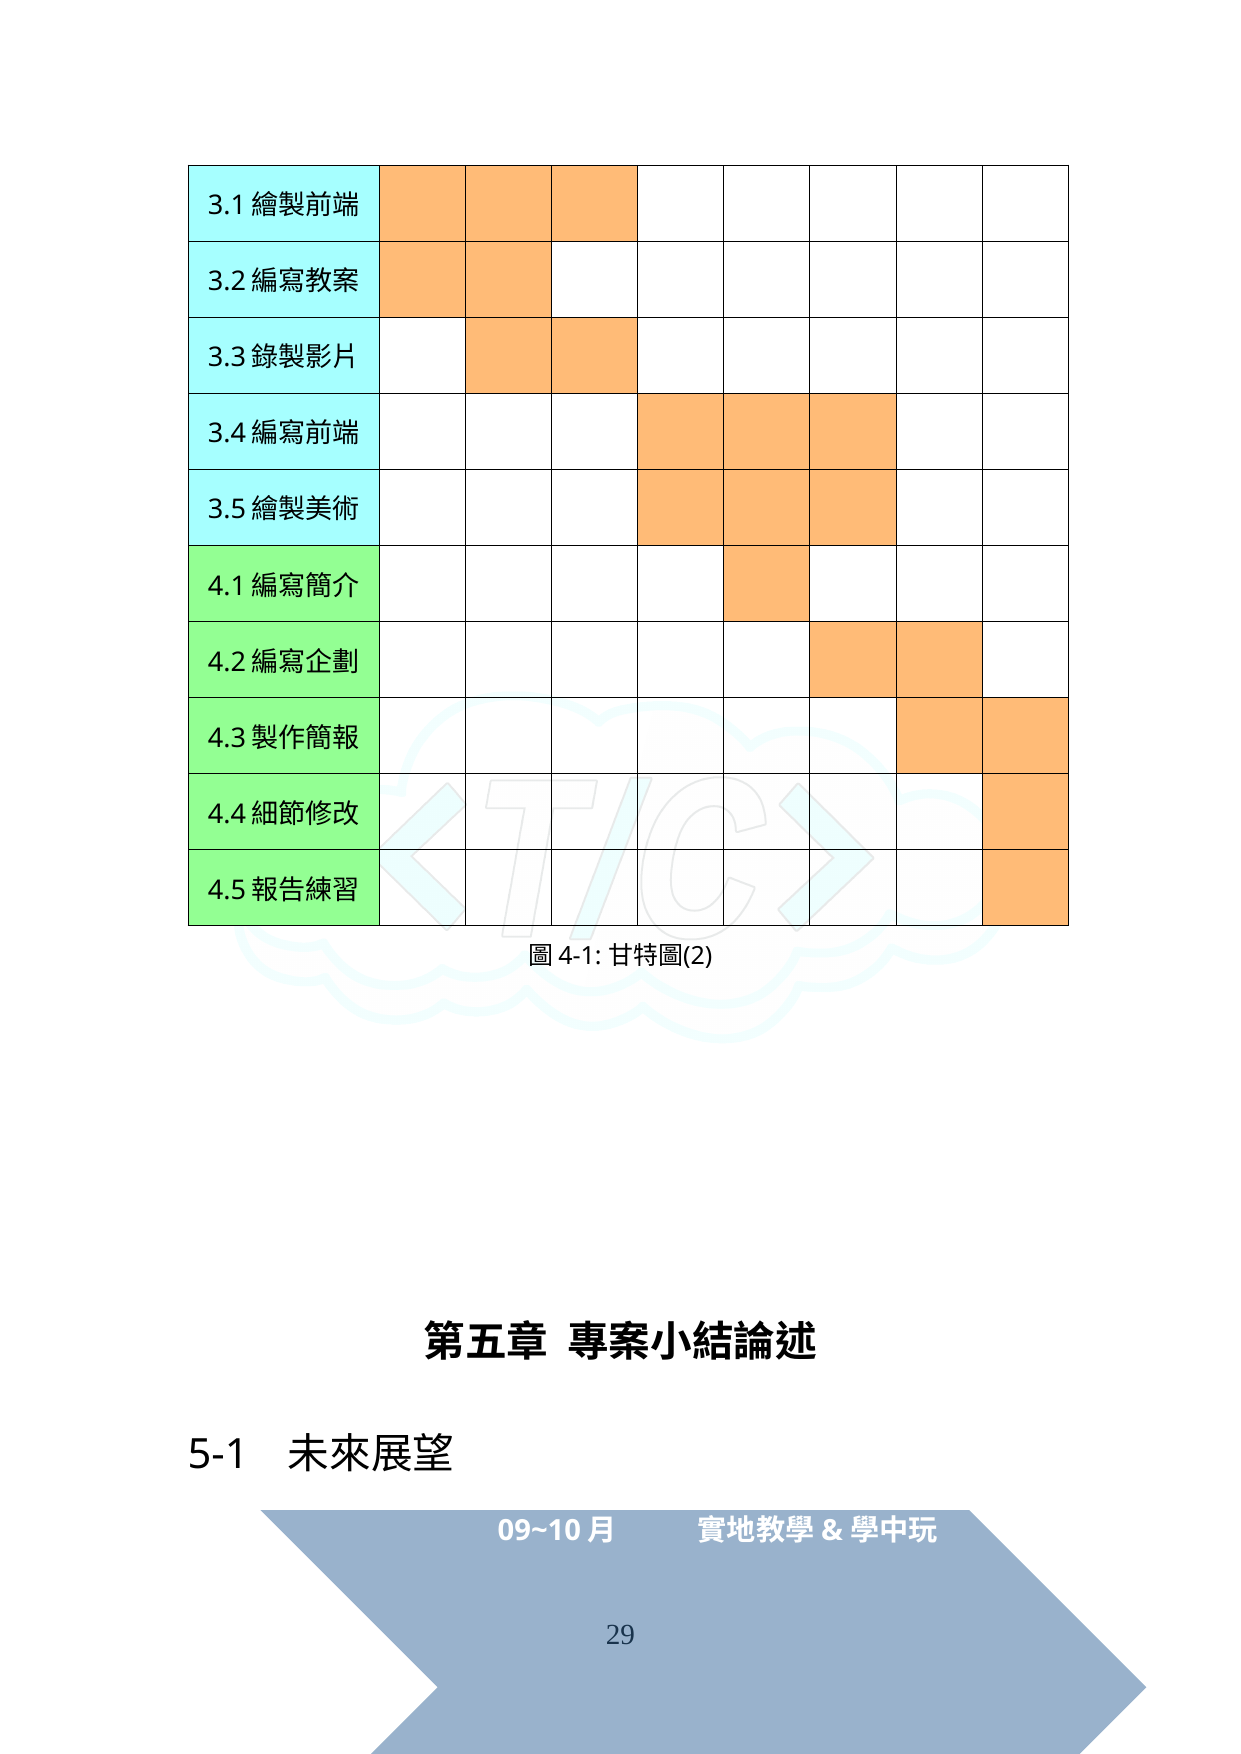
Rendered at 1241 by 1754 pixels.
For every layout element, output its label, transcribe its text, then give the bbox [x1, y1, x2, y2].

table_cell [983, 394, 1068, 469]
table_cell 3.4編寫前端 [189, 394, 379, 469]
table_cell [466, 318, 551, 393]
table_cell [466, 394, 551, 469]
table_cell [380, 318, 465, 393]
table_cell 3.3錄製影片 [189, 318, 379, 393]
table_cell [552, 622, 637, 697]
table_cell [724, 394, 809, 469]
table_cell [552, 774, 637, 849]
table_cell [380, 850, 465, 925]
table_cell [810, 546, 896, 621]
text 第五章 專案小結論述 [187, 1301, 1053, 1376]
table_cell [552, 318, 637, 393]
table_cell [638, 318, 723, 393]
table_cell 3.5繪製美術 [189, 470, 379, 545]
table_cell [466, 850, 551, 925]
table_cell [724, 774, 809, 849]
table_cell [552, 242, 637, 317]
table_cell [724, 546, 809, 621]
table_cell [466, 622, 551, 697]
table_cell [638, 166, 723, 241]
table_cell [724, 242, 809, 317]
table_cell [810, 470, 896, 545]
table_cell 3.1繪製前端 [189, 166, 379, 241]
table_cell [638, 470, 723, 545]
table_cell [466, 546, 551, 621]
table_cell [897, 394, 982, 469]
table_cell [983, 546, 1068, 621]
table_cell [810, 394, 896, 469]
table_cell [466, 470, 551, 545]
table_cell [638, 774, 723, 849]
table_cell 4.5報告練習 [189, 850, 379, 925]
table_cell [897, 166, 982, 241]
table_cell [466, 698, 551, 773]
table_cell [638, 546, 723, 621]
table_cell 4.4細節修改 [189, 774, 379, 849]
table_cell [897, 622, 982, 697]
table_cell [810, 850, 896, 925]
table_cell 3.2編寫教案 [189, 242, 379, 317]
table_cell [638, 850, 723, 925]
table_cell [810, 774, 896, 849]
table_cell [897, 698, 982, 773]
table_cell [983, 470, 1068, 545]
table_cell [983, 774, 1068, 849]
table_cell [810, 622, 896, 697]
table_cell [897, 470, 982, 545]
table_cell [638, 242, 723, 317]
text 5-1 未來展望 [187, 1413, 1053, 1488]
table_cell [810, 318, 896, 393]
table_cell [983, 622, 1068, 697]
table_cell [724, 850, 809, 925]
table_cell [552, 698, 637, 773]
table_cell [724, 318, 809, 393]
table_cell [380, 698, 465, 773]
table_cell [897, 850, 982, 925]
table_cell [466, 166, 551, 241]
table_cell [380, 546, 465, 621]
table_cell [638, 394, 723, 469]
table_cell [897, 242, 982, 317]
table_cell [552, 394, 637, 469]
table_cell 4.3製作簡報 [189, 698, 379, 773]
table_cell [897, 318, 982, 393]
table_cell [724, 166, 809, 241]
table_cell 4.1編寫簡介 [189, 546, 379, 621]
table_cell [638, 698, 723, 773]
table_cell [380, 622, 465, 697]
table_cell [380, 166, 465, 241]
table_cell [897, 546, 982, 621]
table_cell [552, 546, 637, 621]
table_cell [380, 394, 465, 469]
table_cell [810, 698, 896, 773]
table_cell [552, 850, 637, 925]
table_cell [466, 774, 551, 849]
table_cell [983, 166, 1068, 241]
table_cell [724, 698, 809, 773]
table_cell [983, 242, 1068, 317]
table_cell [380, 774, 465, 849]
table_cell [810, 166, 896, 241]
table_cell [552, 470, 637, 545]
table_cell [983, 698, 1068, 773]
table_cell [983, 850, 1068, 925]
table_cell [466, 242, 551, 317]
table_cell [897, 774, 982, 849]
table_cell 4.2編寫企劃 [189, 622, 379, 697]
table_cell [380, 242, 465, 317]
table_cell [552, 166, 637, 241]
table_cell [724, 622, 809, 697]
table_cell [638, 622, 723, 697]
table_cell [983, 318, 1068, 393]
table_cell [810, 242, 896, 317]
table_cell [380, 470, 465, 545]
